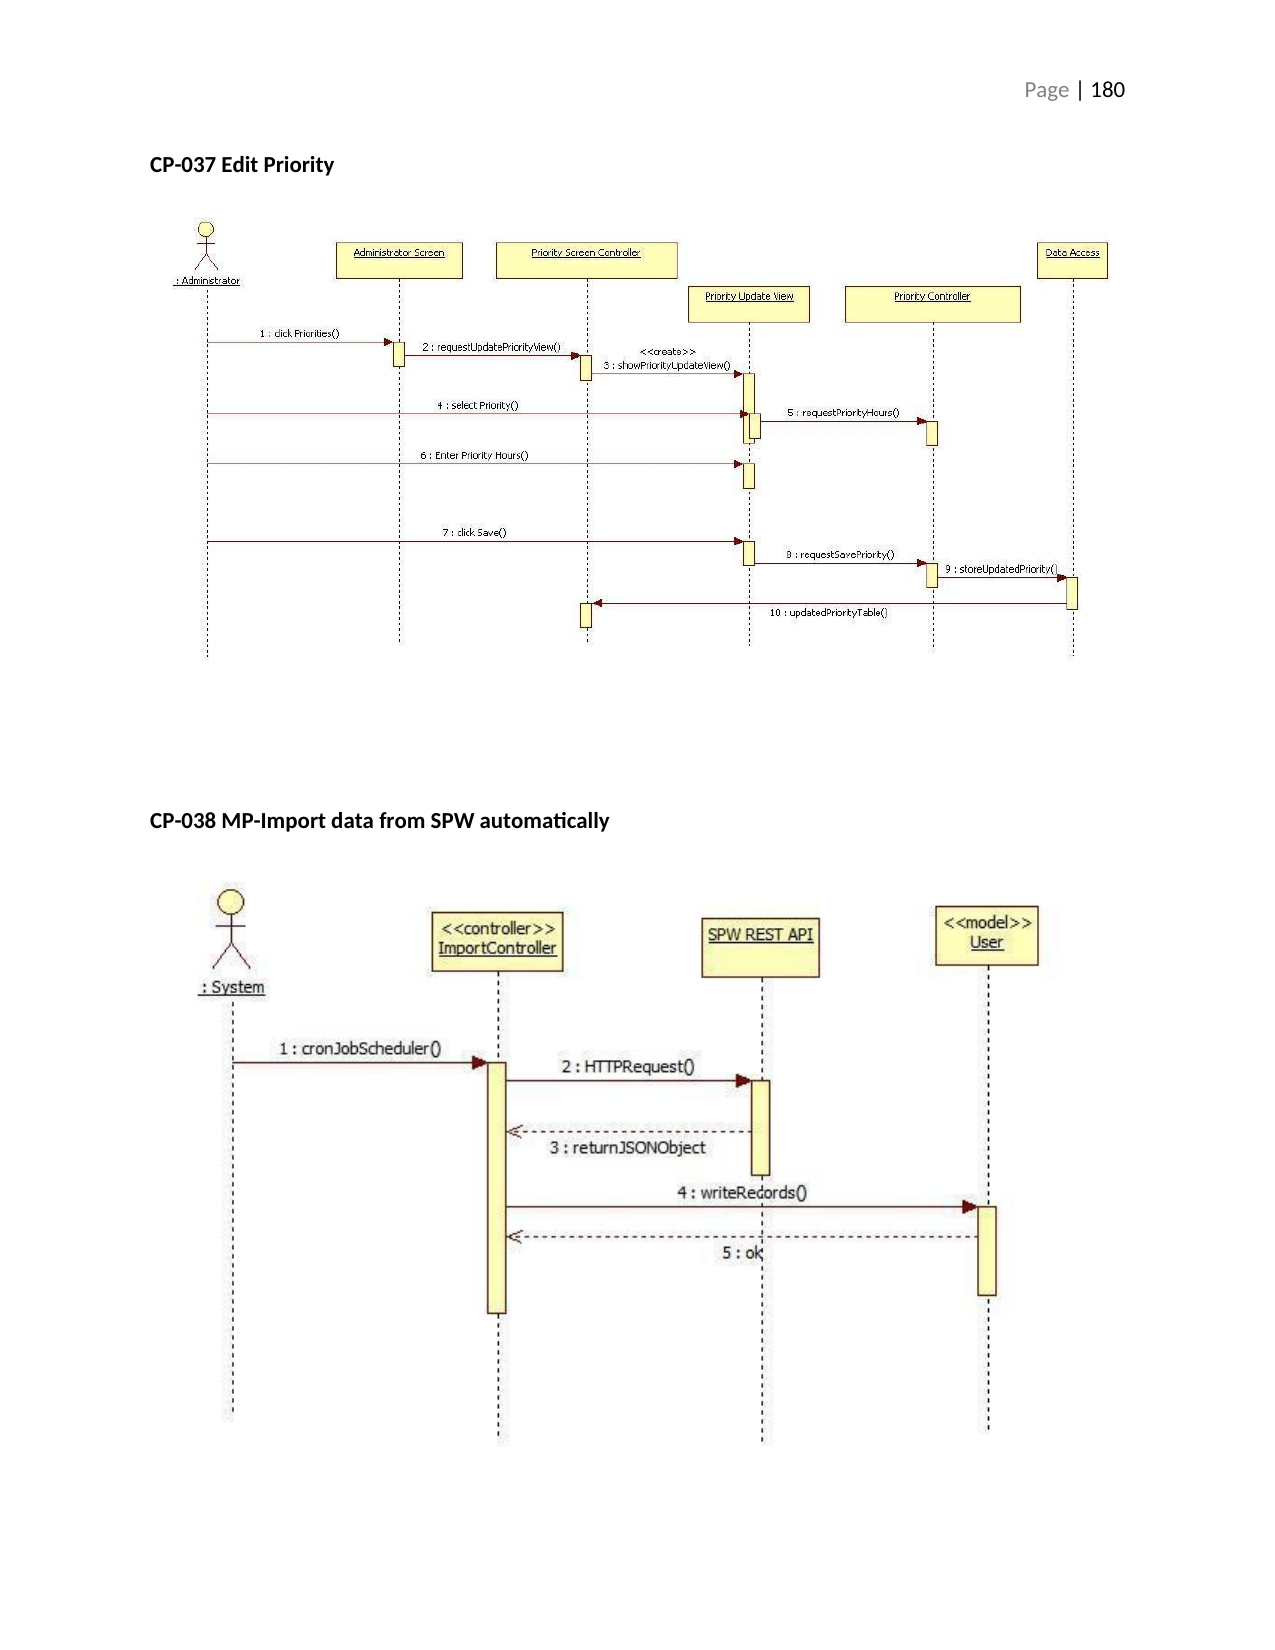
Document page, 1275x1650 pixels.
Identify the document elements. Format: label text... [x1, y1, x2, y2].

picture [150, 858, 1069, 1472]
picture [150, 203, 1125, 675]
text CP-038 MP-Import data from SPW automatically [150, 806, 1125, 834]
text CP-037 Edit Priority [150, 150, 1125, 178]
